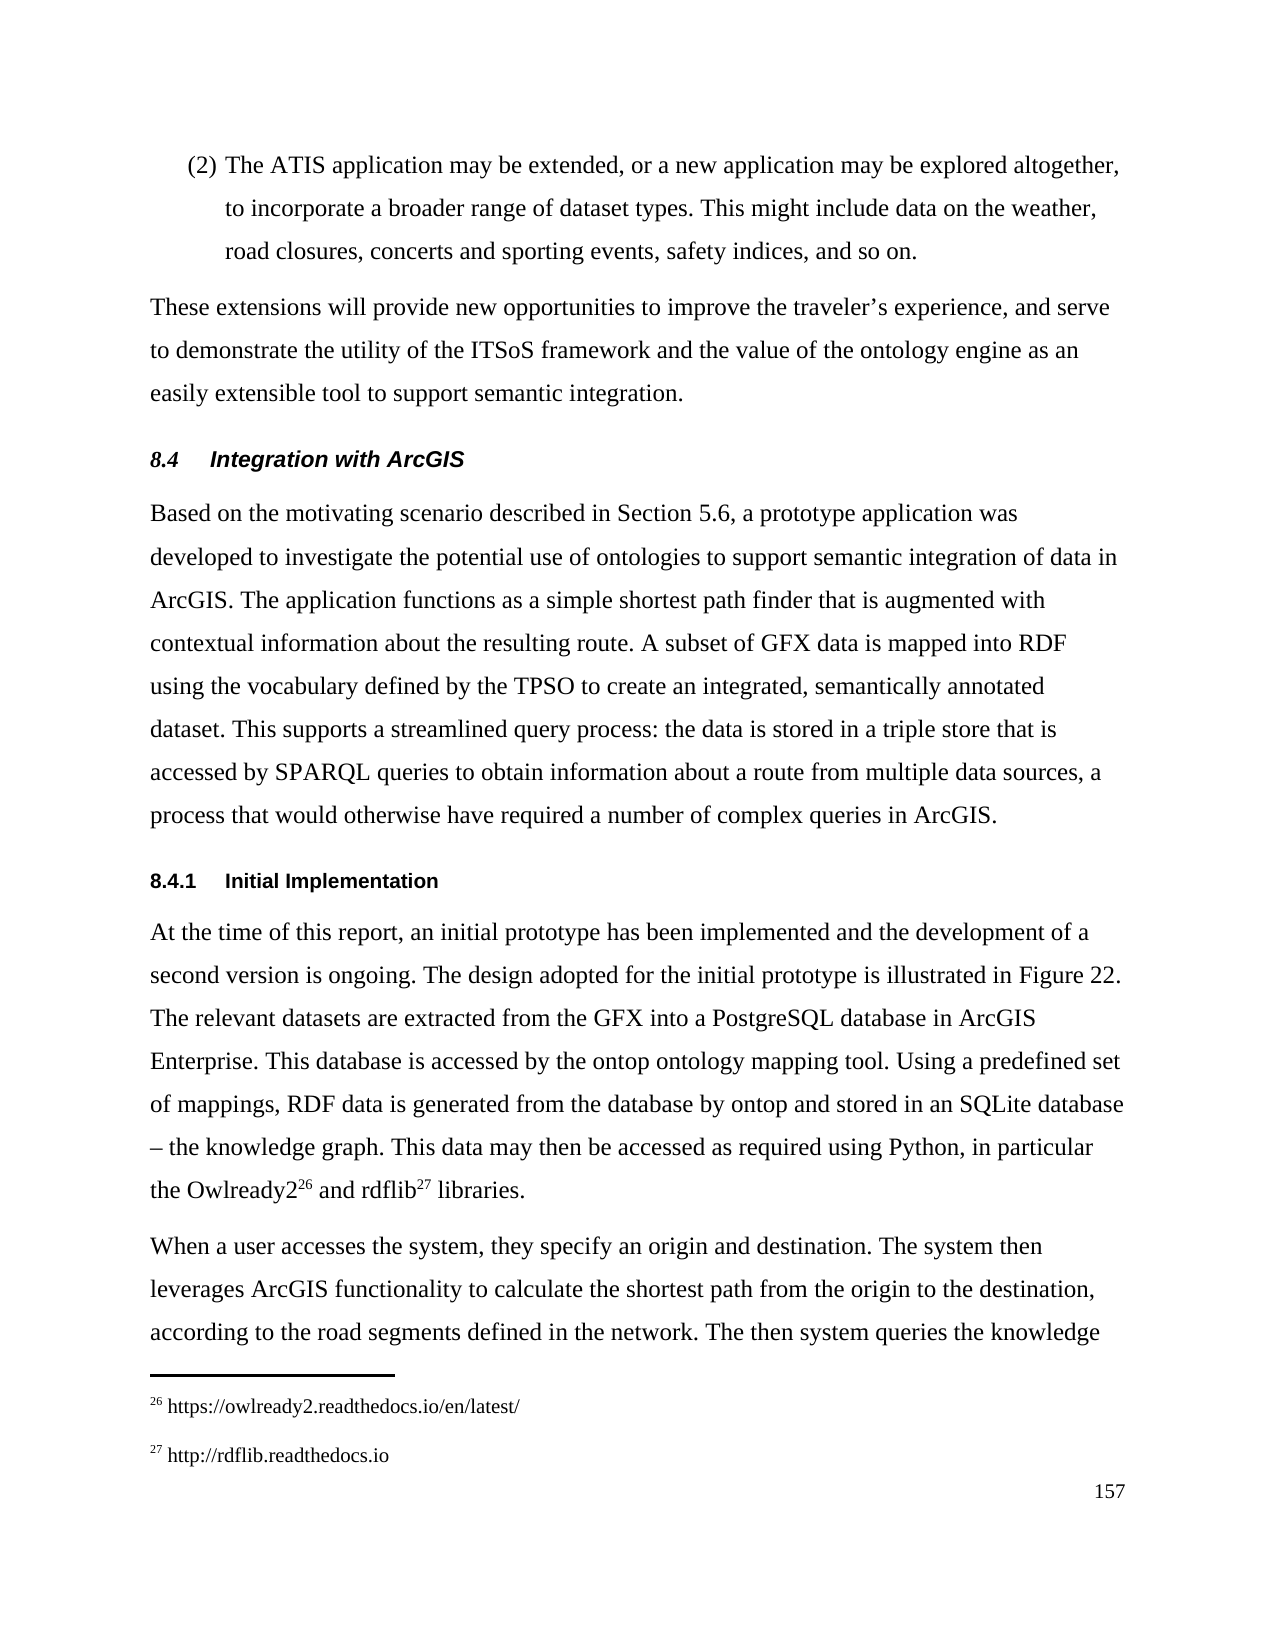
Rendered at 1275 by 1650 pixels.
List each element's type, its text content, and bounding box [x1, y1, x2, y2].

text Based on the motivating scenario described in Section 5.6, a prototype application was developed to investigate the potential use of ontologies to support semantic integration of data in ArcGIS. The application functions as a simple shortest path finder that is augmented with contextual information about the resulting route. A subset of GFX data is mapped into RDF using the vocabulary defined by the TPSO to create an integrated, semantically annotated dataset. This supports a streamlined query process: the data is stored in a triple store that is accessed by SPARQL queries to obtain information about a route from multiple data sources, a process that would otherwise have required a number of complex queries in ArcGIS. [150, 498, 1125, 829]
list The ATIS application may be extended, or a new application may be explored altogether, to incorporate a broader range of dataset types. This might include data on the weather, road closures, concerts and sporting events, safety indices, and so on. [187, 150, 1125, 265]
subtitle Initial Implementation [150, 868, 1125, 892]
text At the time of this report, an initial prototype has been implemented and the development of a second version is ongoing. The design adopted for the initial prototype is illustrated in Figure 21. The relevant datasets are extracted from the GFX into a PostgreSQL database in ArcGIS Enterprise. This database is accessed by the ontop ontology mapping tool. Using a predefined set of mappings, RDF data is generated from the database by ontop and stored in an SQLite database – the knowledge graph. This data may then be accessed as required using Python, in particular the Owlready2 and rdflib libraries. [150, 917, 1125, 1204]
subtitle Integration with ArcGIS [150, 446, 1125, 473]
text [150, 1231, 1125, 1346]
text These extensions will provide new opportunities to improve the traveler’s experience, and serve to demonstrate the utility of the ITSoS framework and the value of the ontology engine as an easily extensible tool to support semantic integration. [150, 292, 1125, 407]
